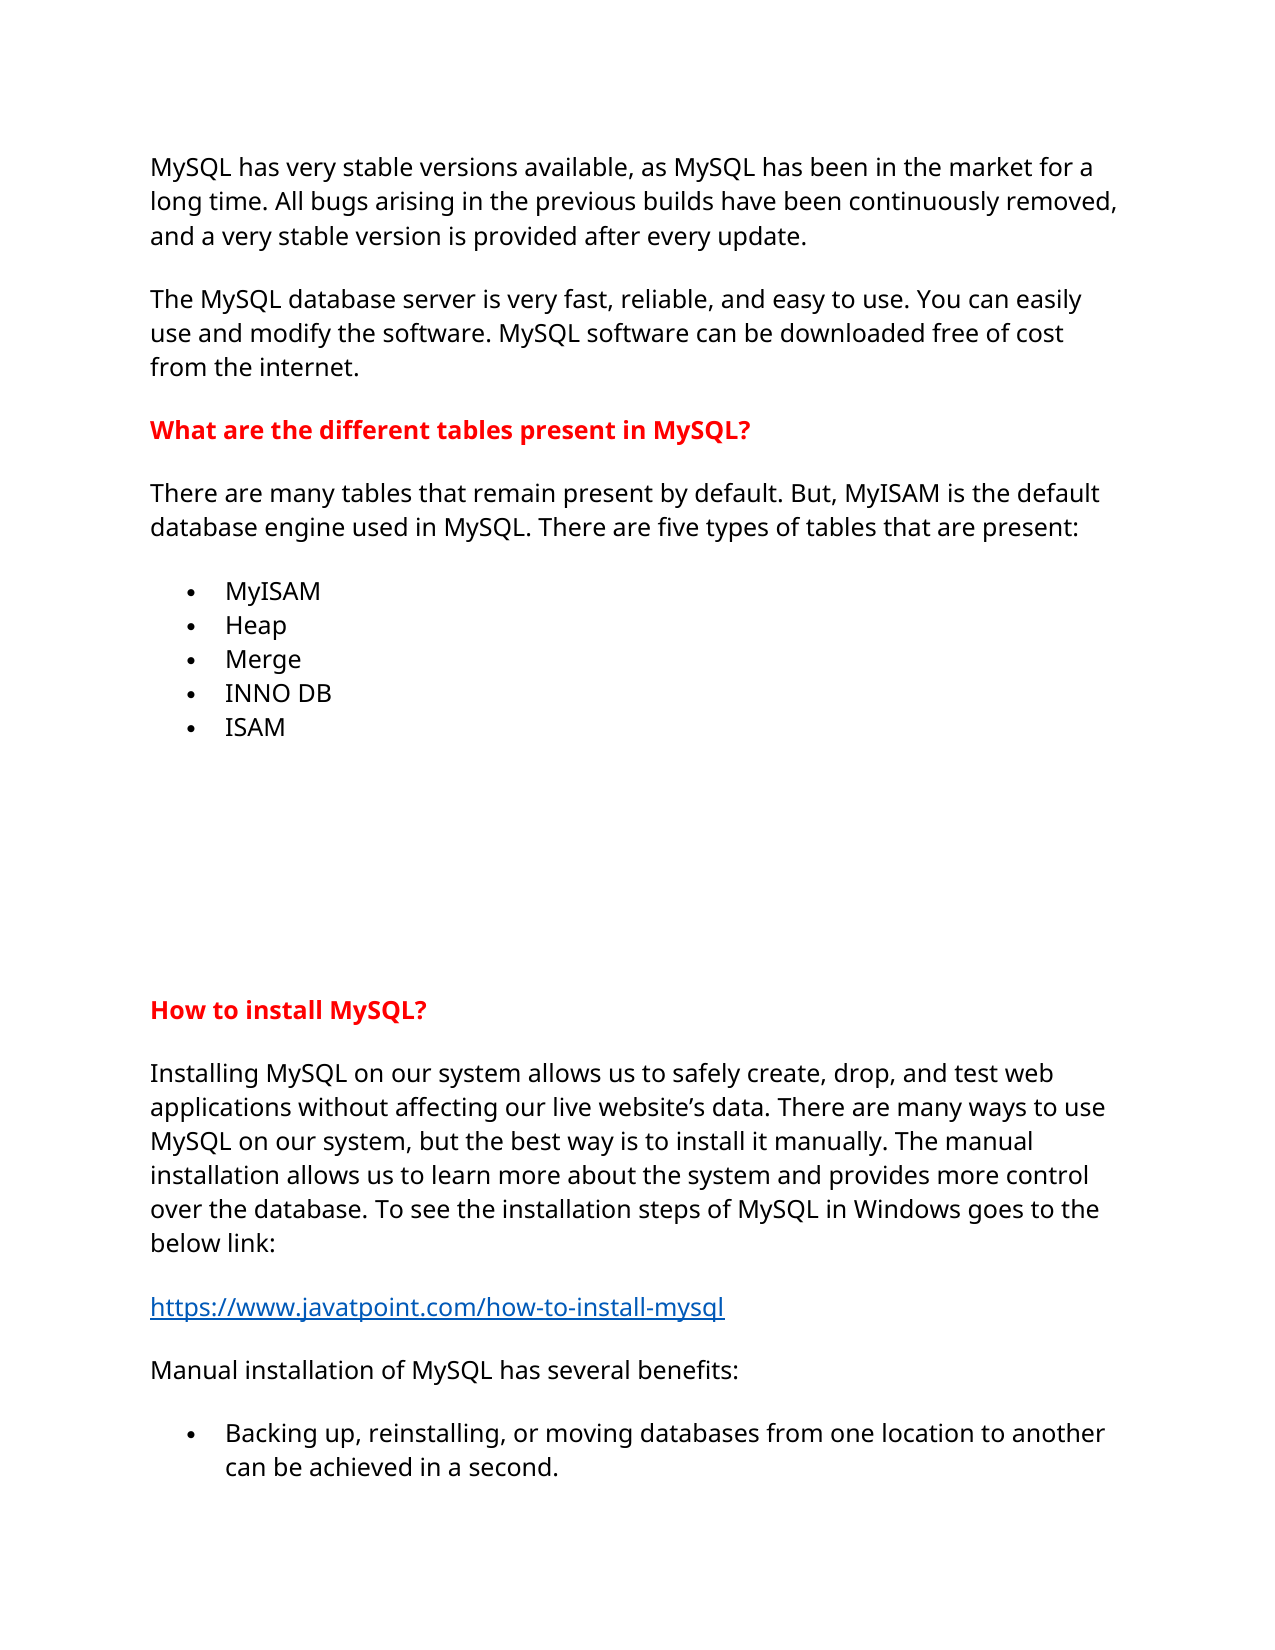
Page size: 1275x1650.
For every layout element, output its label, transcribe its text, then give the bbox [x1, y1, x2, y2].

list ISAM [187, 709, 1125, 743]
text MySQL has very stable versions available, as MySQL has been in the market for a long time. All bugs arising in the previous builds have been continuously removed, and a very stable version is provided after every update. [150, 150, 1125, 252]
list Backing up, reinstalling, or moving databases from one location to another can be achieved in a second. [187, 1416, 1125, 1484]
text https://www.javatpoint.com/how-to-install-mysql [150, 1289, 1125, 1323]
text Manual installation of MySQL has several benefits: [150, 1353, 1125, 1387]
list Merge [187, 641, 1125, 675]
subtitle What are the different tables present in MySQL? [150, 413, 1125, 447]
subtitle How to install MySQL? [150, 993, 1125, 1027]
text The MySQL database server is very fast, reliable, and easy to use. You can easily use and modify the software. MySQL software can be downloaded free of cost from the internet. [150, 281, 1125, 383]
list Heap [187, 607, 1125, 641]
list INNO DB [187, 675, 1125, 709]
list MyISAM [187, 573, 1125, 607]
text Installing MySQL on our system allows us to safely create, drop, and test web applications without affecting our live website’s data. There are many ways to use MySQL on our system, but the best way is to install it manually. The manual installation allows us to learn more about the system and provides more control over the database. To see the installation steps of MySQL in Windows goes to the below link: [150, 1056, 1125, 1260]
text There are many tables that remain present by default. But, MyISAM is the default database engine used in MySQL. There are five types of tables that are present: [150, 476, 1125, 544]
